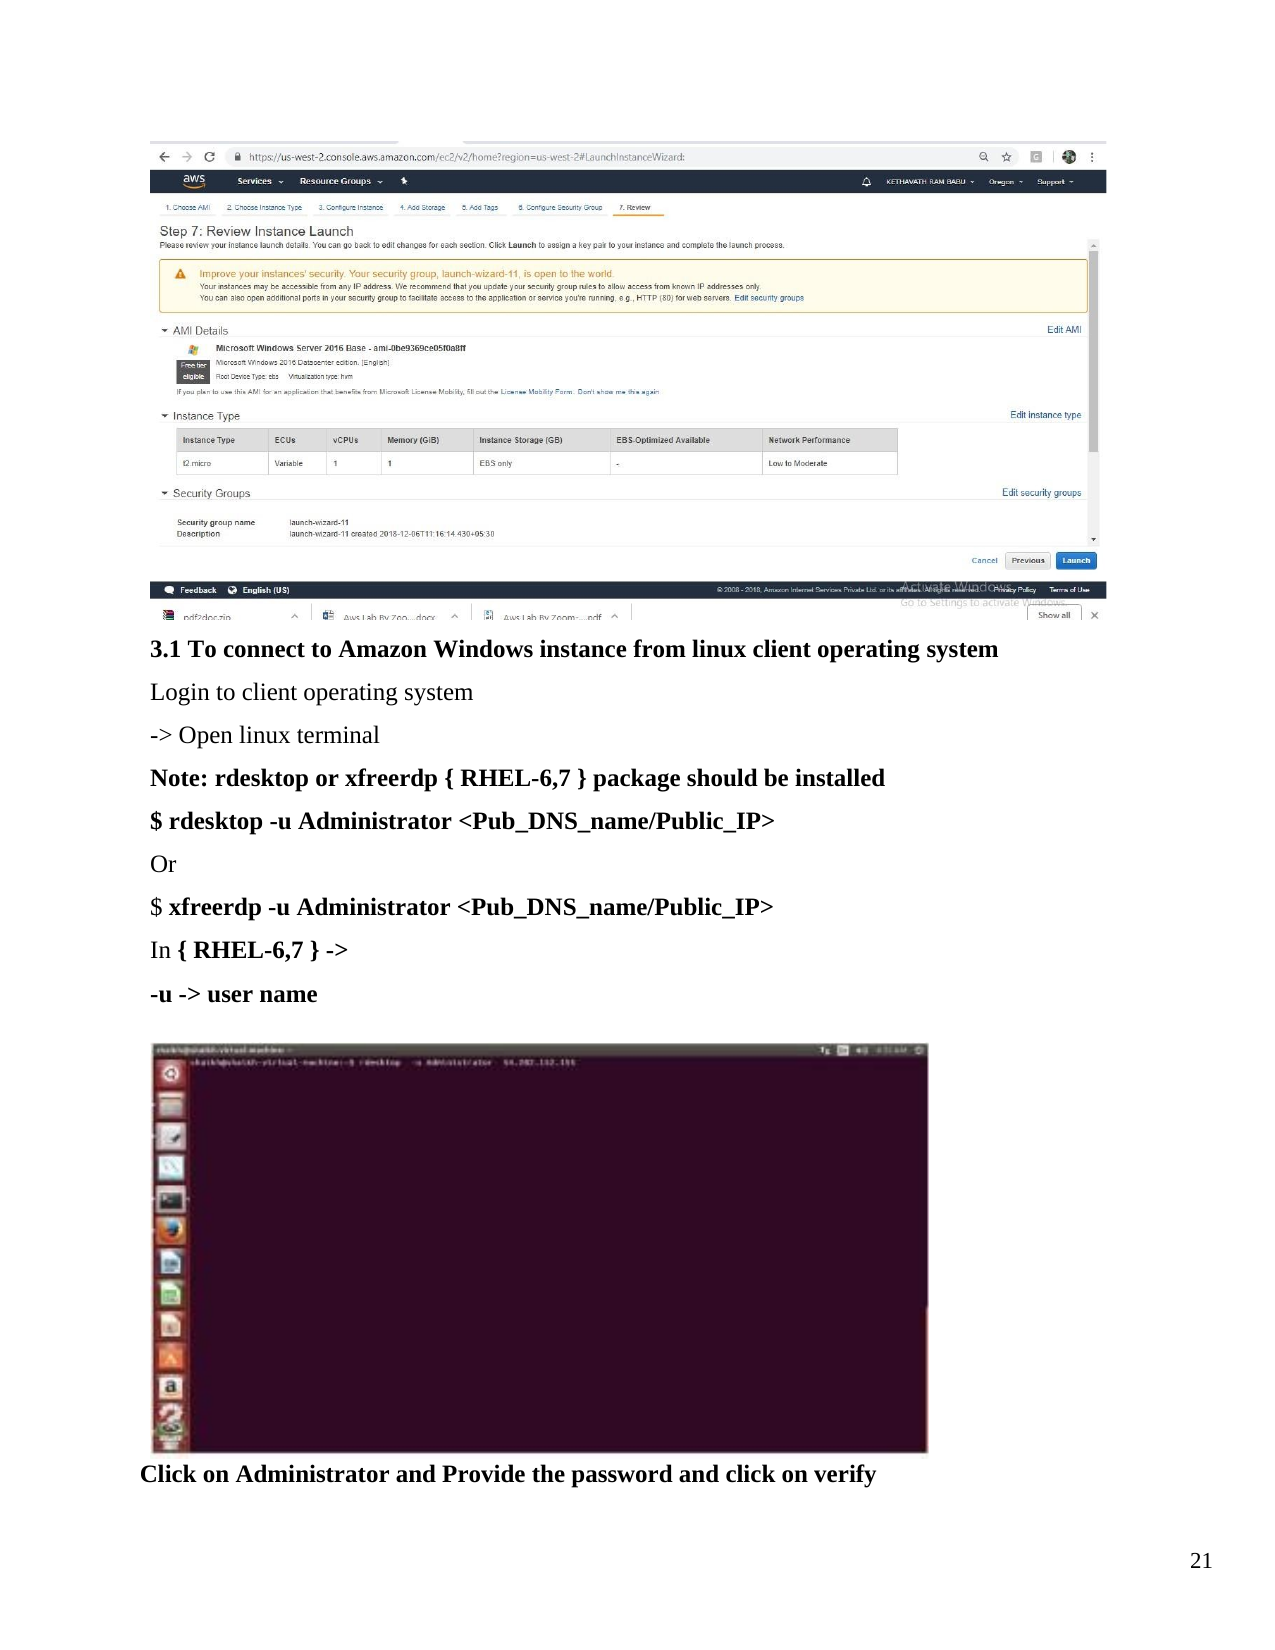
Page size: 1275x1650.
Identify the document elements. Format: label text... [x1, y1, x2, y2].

text In { RHEL-6,7 } -> [150, 935, 1225, 964]
text $ rdesktop -u Administrator <Pub_DNS_name/Public_IP> [150, 806, 1225, 835]
subtitle $ xfreerdp -u Administrator <Pub_DNS_name/Public_IP> [150, 892, 1225, 921]
picture [150, 141, 1107, 620]
text Login to client operating system [150, 677, 1225, 706]
subtitle Note: rdesktop or xfreerdp { RHEL-6,7 } package should be installed [150, 763, 1225, 792]
subtitle To connect to Amazon Windows instance from linux client operating system [150, 634, 1225, 663]
text -u -> user name [150, 979, 1225, 1008]
text Or [150, 849, 1225, 878]
text -> Open linux terminal [150, 720, 1225, 748]
picture [150, 1042, 929, 1459]
